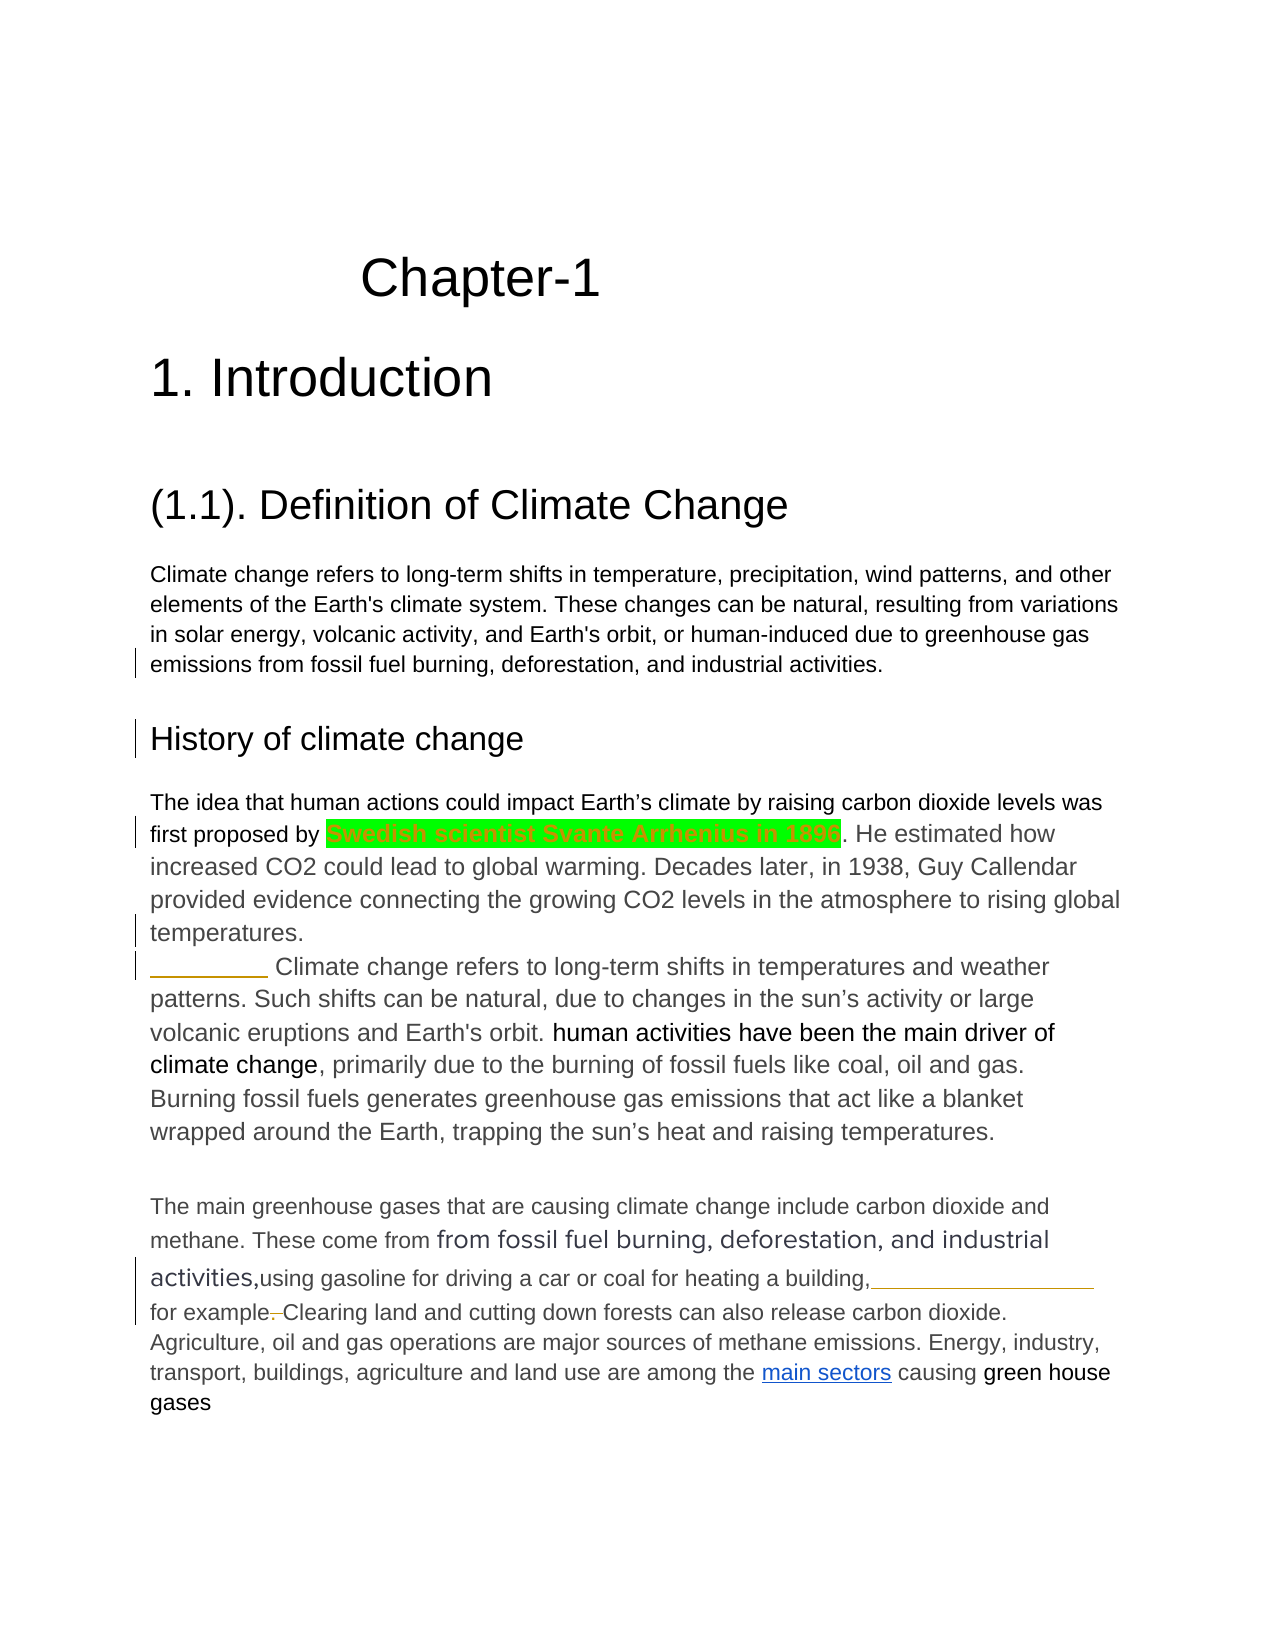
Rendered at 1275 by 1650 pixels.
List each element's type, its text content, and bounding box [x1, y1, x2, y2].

subtitle History of climate change [150, 719, 1125, 757]
subtitle (1.1). Definition of Climate Change [150, 481, 1125, 528]
text Climate change refers to long-term shifts in temperatures and weather patterns. Such shifts can be natural, due to changes in the sun’s activity or large volcanic eruptions and Earth's orbit. human activities have been the main driver of climate change, primarily due to the burning of fossil fuels like coal, oil and gas. [150, 951, 1125, 1079]
text Burning fossil fuels generates greenhouse gas emissions that act like a blanket wrapped around the Earth, trapping the sun’s heat and raising temperatures. [150, 1083, 1125, 1145]
title Chapter-1 [150, 246, 1125, 308]
text The main greenhouse gases that are causing climate change include carbon dioxide and methane. These come from from fossil fuel burning, deforestation, and industrial activities,using gasoline for driving a car or coal for heating a building, for exampleClearing land and cutting down forests can also release carbon dioxide. Agriculture, oil and gas operations are major sources of methane emissions. Energy, industry, transport, buildings, agriculture and land use are among the main sectors causing green house gases [150, 1193, 1125, 1416]
title 1. Introduction [150, 346, 1125, 408]
